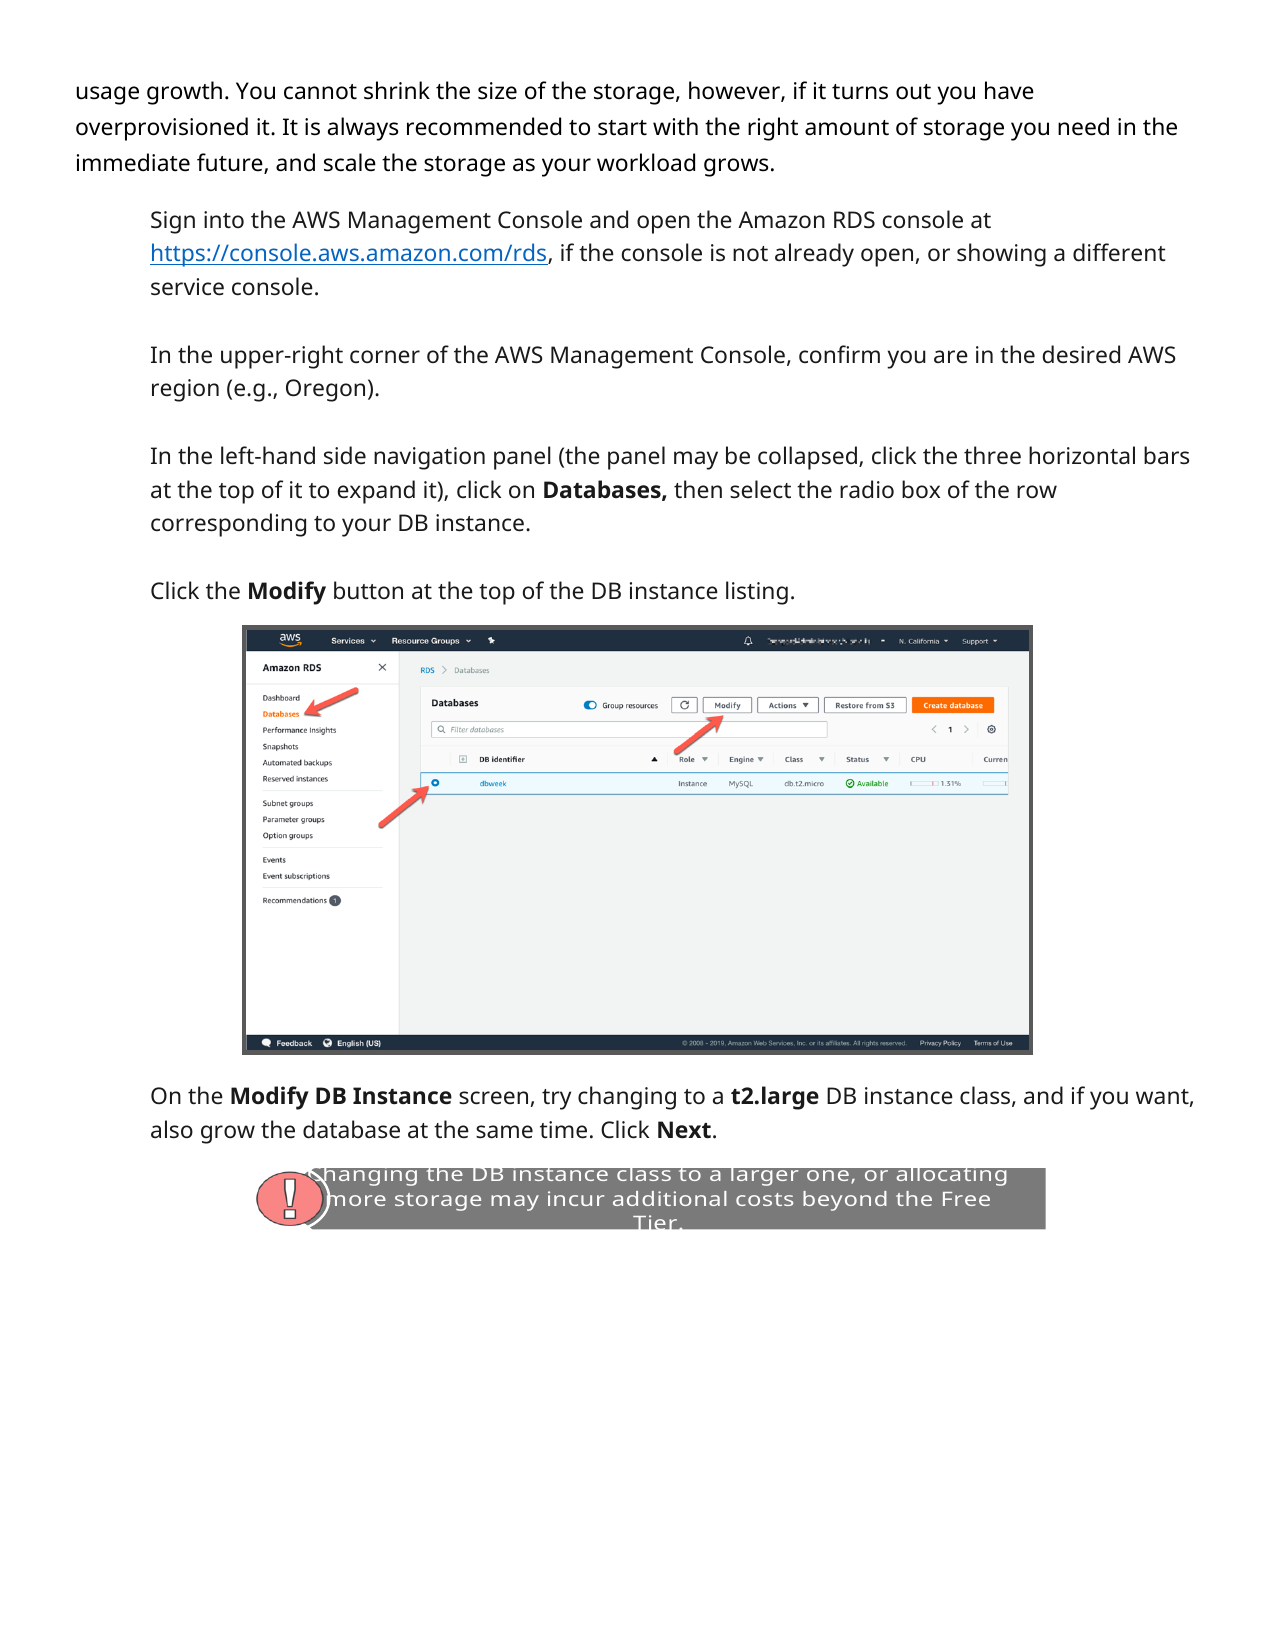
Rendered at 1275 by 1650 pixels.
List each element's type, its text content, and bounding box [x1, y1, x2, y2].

list Sign into the AWS Management Console and open the Amazon RDS console at https://console.aws.amazon.com/rds, if the console is not already open, or showing a different service console. [150, 204, 1200, 336]
picture [251, 1168, 327, 1229]
list In the left-hand side navigation panel (the panel may be collapsed, click the three horizontal bars at the top of it to expand it), click on Databases, then select the radio box of the row corresponding to your DB instance. [150, 440, 1200, 572]
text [75, 75, 1200, 178]
picture [246, 630, 1029, 1050]
list On the Modify DB Instance screen, try changing to a t2.large DB instance class, and if you want, also grow the database at the same time. Click Next. [150, 1080, 1200, 1145]
list In the upper-right corner of the AWS Management Console, confirm you are in the desired AWS region (e.g., Oregon). [150, 339, 1200, 437]
list Click the Modify button at the top of the DB instance listing. [150, 575, 1200, 606]
